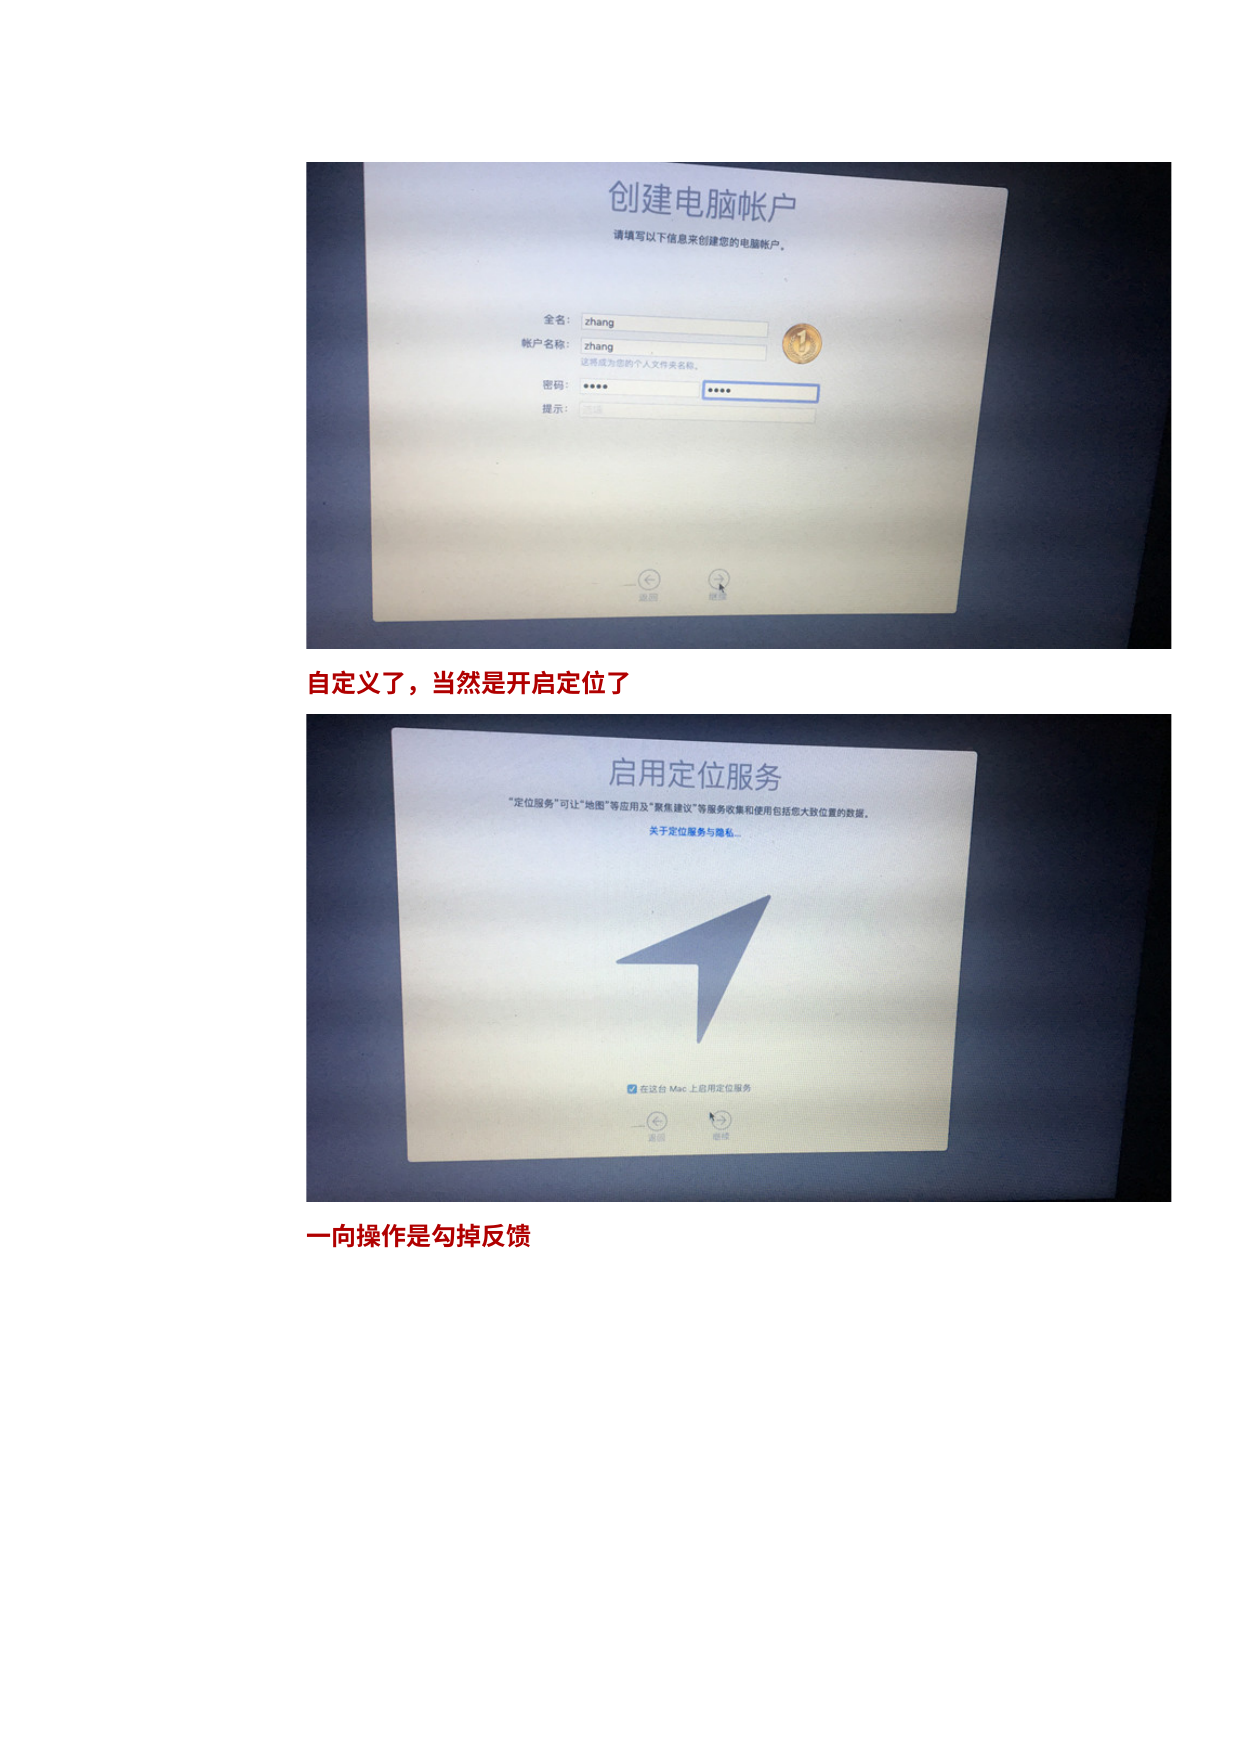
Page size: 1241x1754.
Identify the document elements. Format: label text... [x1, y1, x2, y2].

list 自定义了，当然是开启定位了 [306, 649, 1053, 714]
list 一向操作是勾掉反馈 [306, 1202, 1053, 1267]
picture [306, 714, 1172, 1202]
picture [306, 162, 1172, 649]
